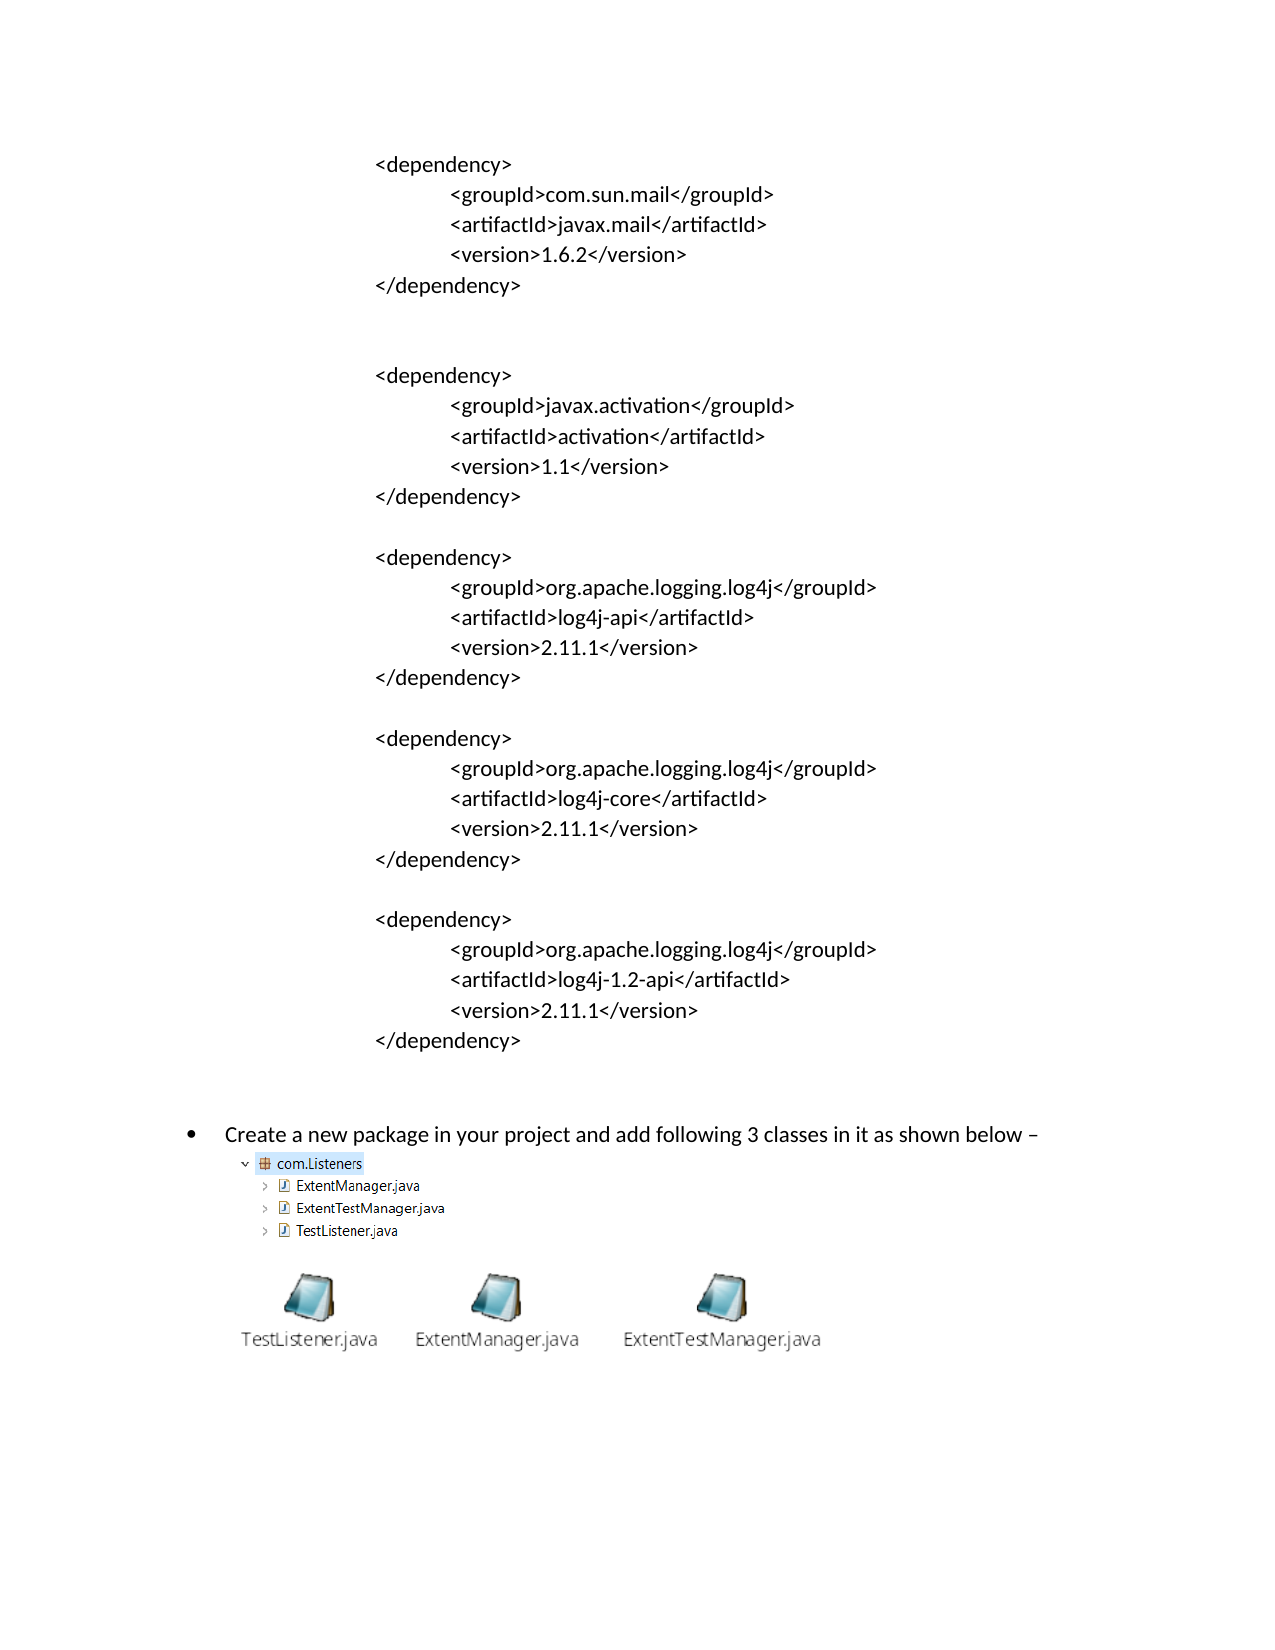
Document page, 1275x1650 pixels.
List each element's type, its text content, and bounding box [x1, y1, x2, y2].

picture [225, 1150, 460, 1241]
list <dependency> [225, 361, 1125, 389]
list <artifactId>activation</artifactId> [225, 422, 1125, 450]
list <dependency> [225, 543, 1125, 571]
list Create a new package in your project and add following 3 classes in it as shown below – [187, 1120, 1125, 1148]
list </dependency> [225, 482, 1125, 510]
list <artifactId>log4j-api</artifactId> [225, 603, 1125, 631]
list <version>2.11.1</version> [225, 633, 1125, 661]
list <version>2.11.1</version> [225, 996, 1125, 1024]
list </dependency> [225, 845, 1125, 873]
list <version>1.1</version> [225, 452, 1125, 480]
list </dependency> [225, 663, 1125, 692]
list <groupId>org.apache.logging.log4j</groupId> [225, 935, 1125, 963]
list </dependency> [225, 271, 1125, 299]
list <artifactId>javax.mail</artifactId> [225, 210, 1125, 238]
list <artifactId>log4j-core</artifactId> [225, 784, 1125, 812]
list <version>1.6.2</version> [225, 241, 1125, 269]
list <groupId>javax.activation</groupId> [225, 392, 1125, 420]
list <groupId>org.apache.logging.log4j</groupId> [225, 754, 1125, 782]
list <dependency> [225, 905, 1125, 933]
list <dependency> [225, 724, 1125, 752]
list </dependency> [225, 1026, 1125, 1054]
list <dependency> [225, 150, 1125, 178]
list <artifactId>log4j-1.2-api</artifactId> [225, 966, 1125, 994]
list <version>2.11.1</version> [225, 814, 1125, 843]
list <groupId>org.apache.logging.log4j</groupId> [225, 573, 1125, 601]
list <groupId>com.sun.mail</groupId> [225, 180, 1125, 208]
